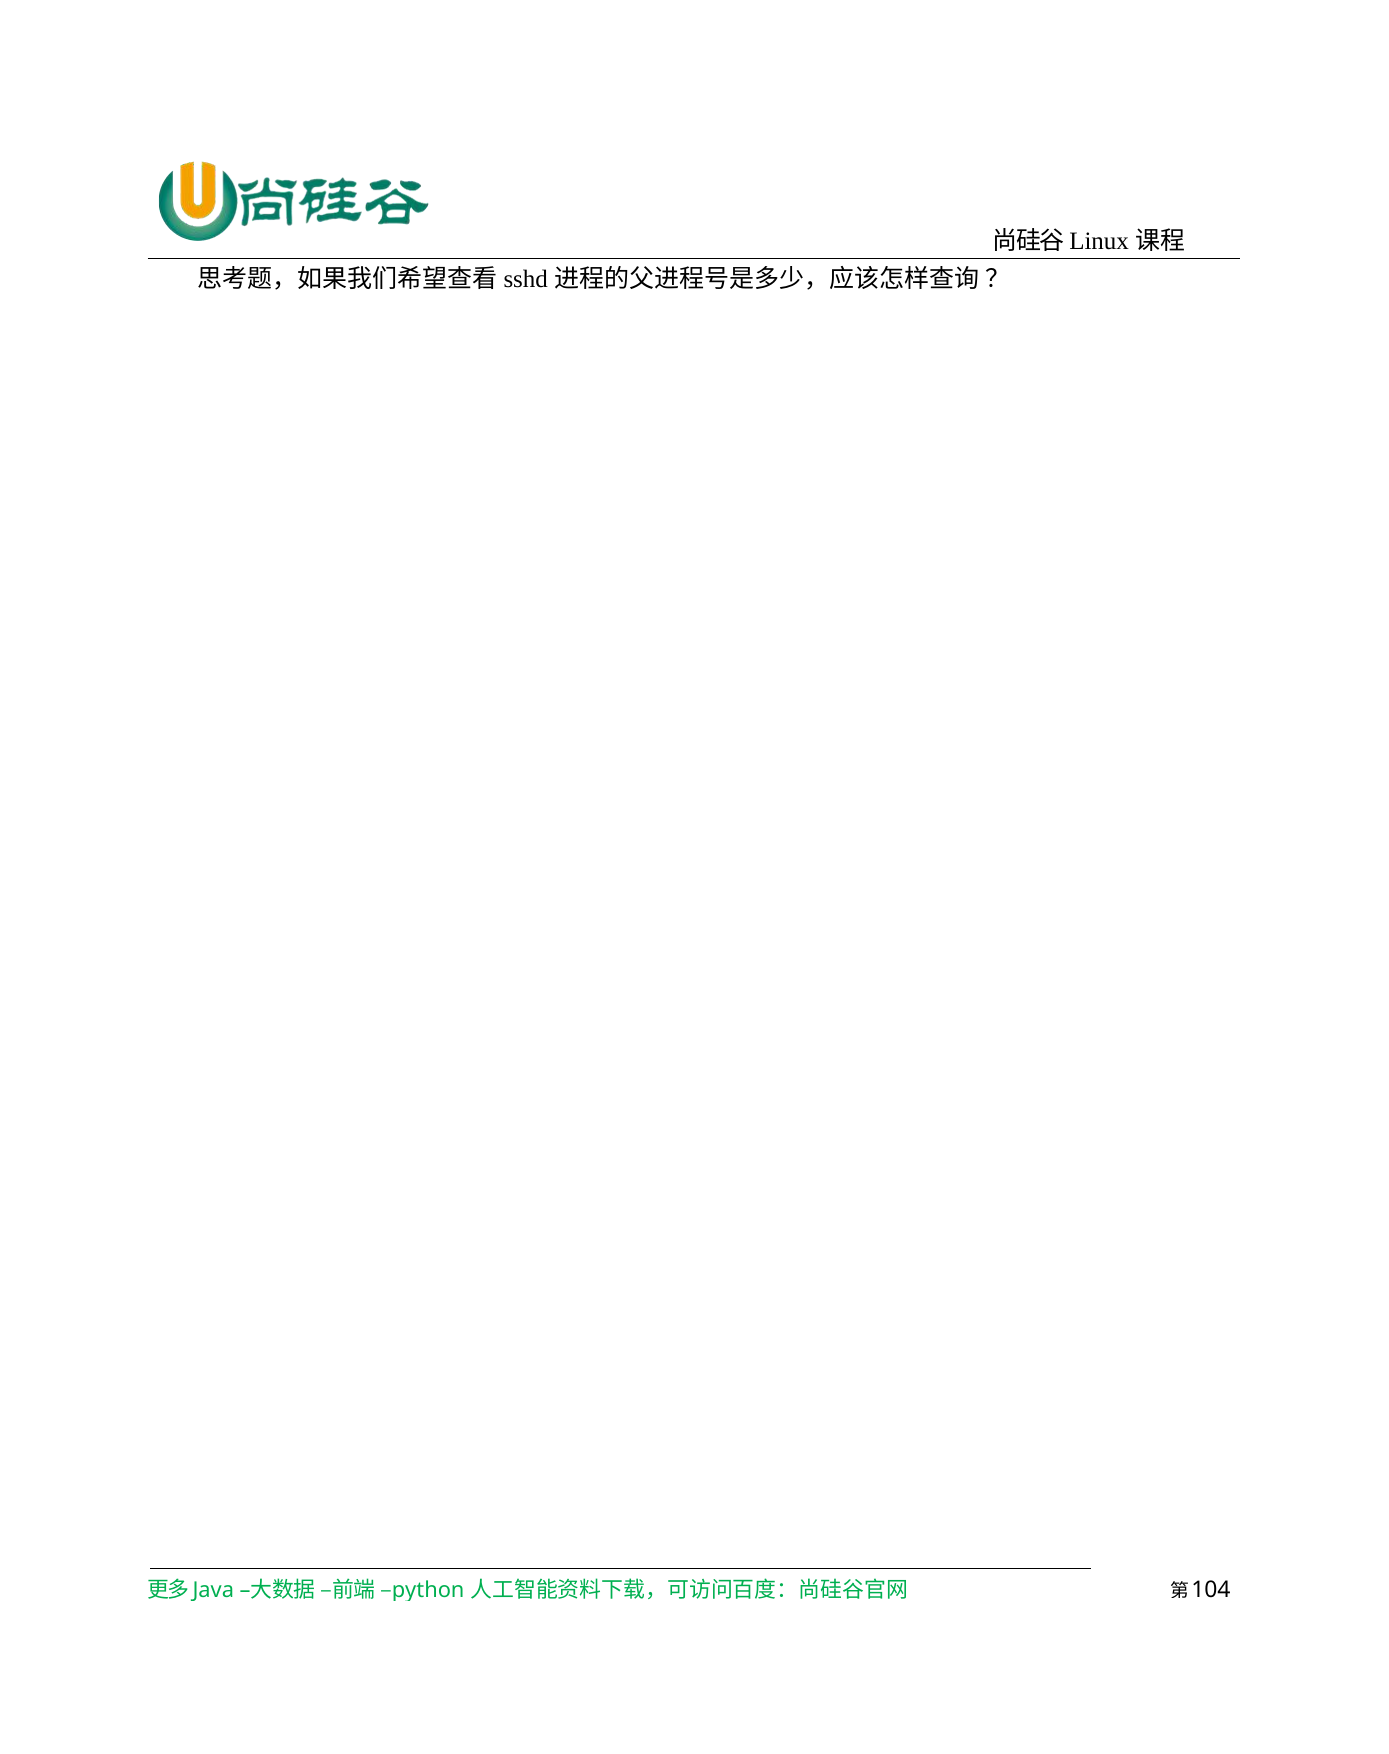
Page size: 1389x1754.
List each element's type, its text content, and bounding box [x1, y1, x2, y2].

picture [158, 161, 429, 241]
text 思考题，如果我们希望查看 sshd 进程的父进程号是多少，应该怎样查询 ？ [198, 258, 1345, 294]
